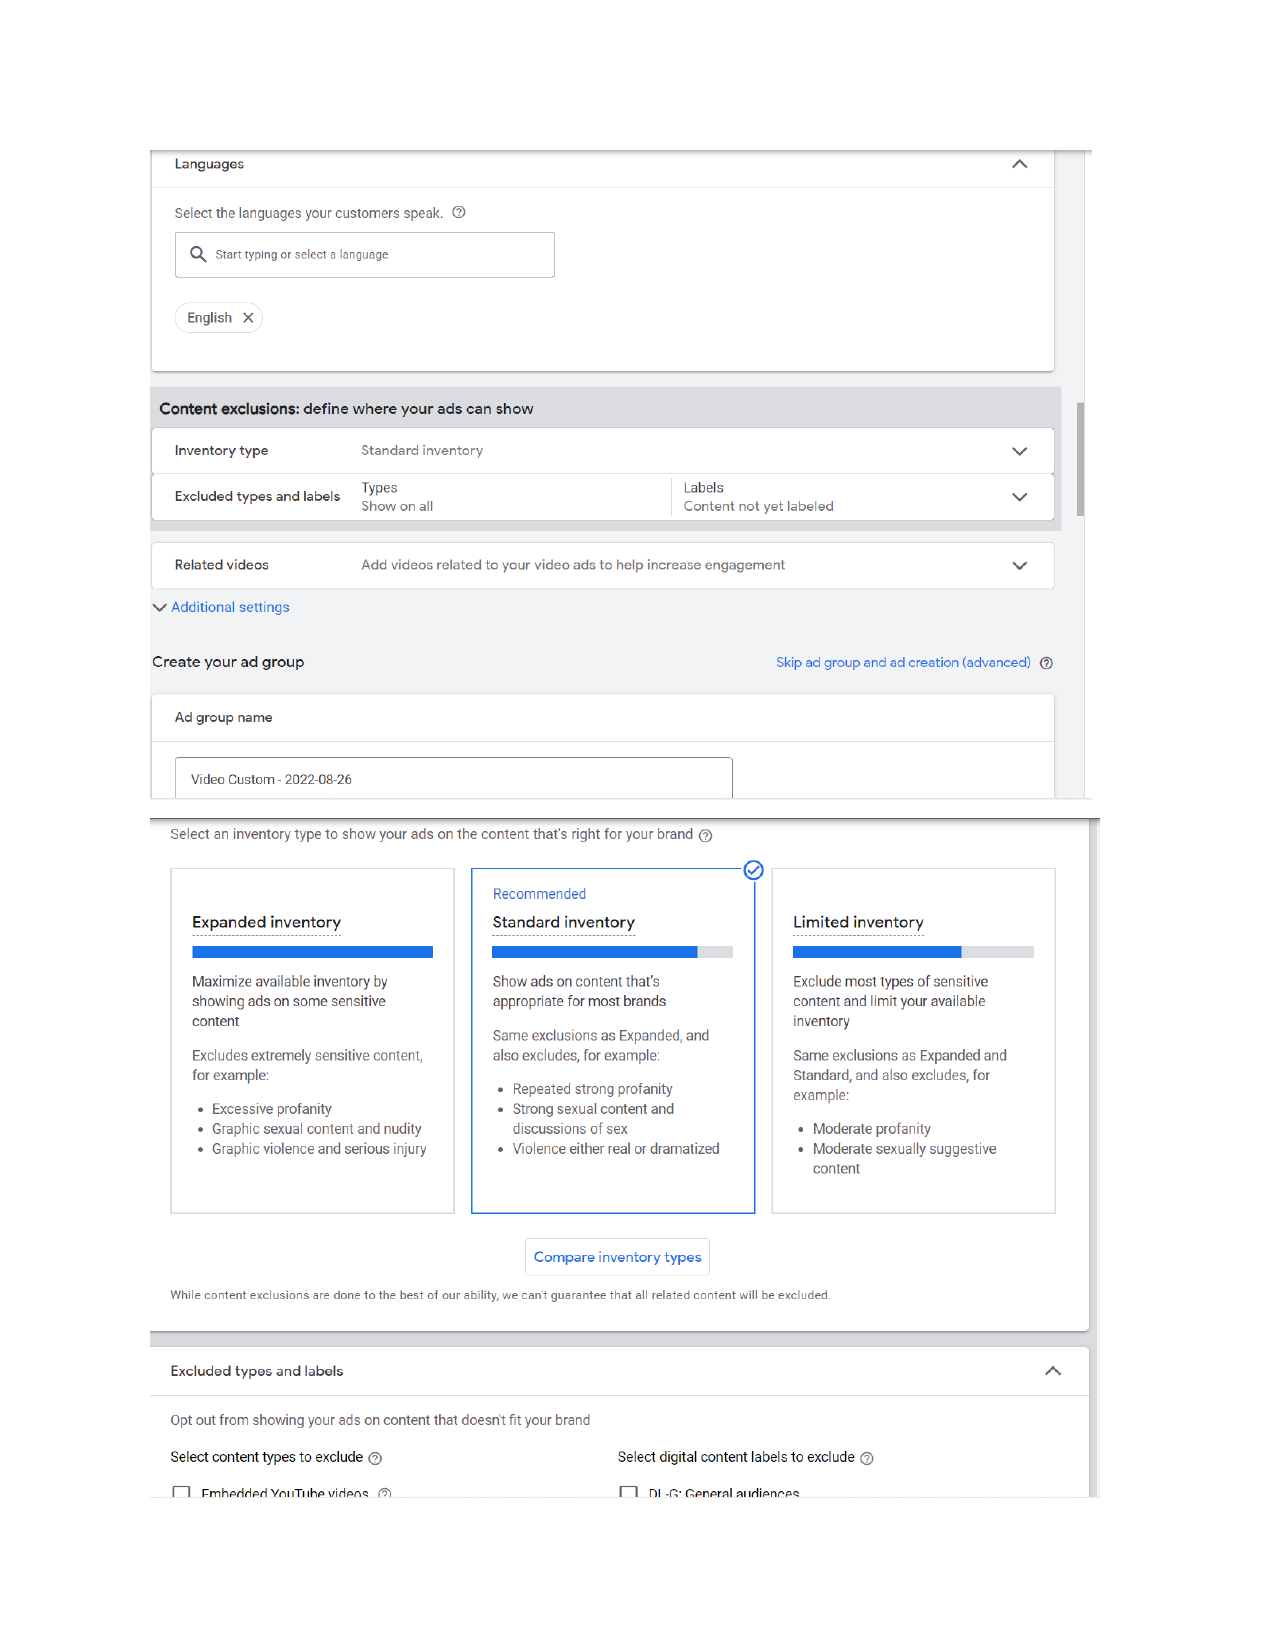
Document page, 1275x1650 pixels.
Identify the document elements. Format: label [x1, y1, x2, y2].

picture [150, 818, 1100, 1498]
picture [150, 150, 1093, 800]
